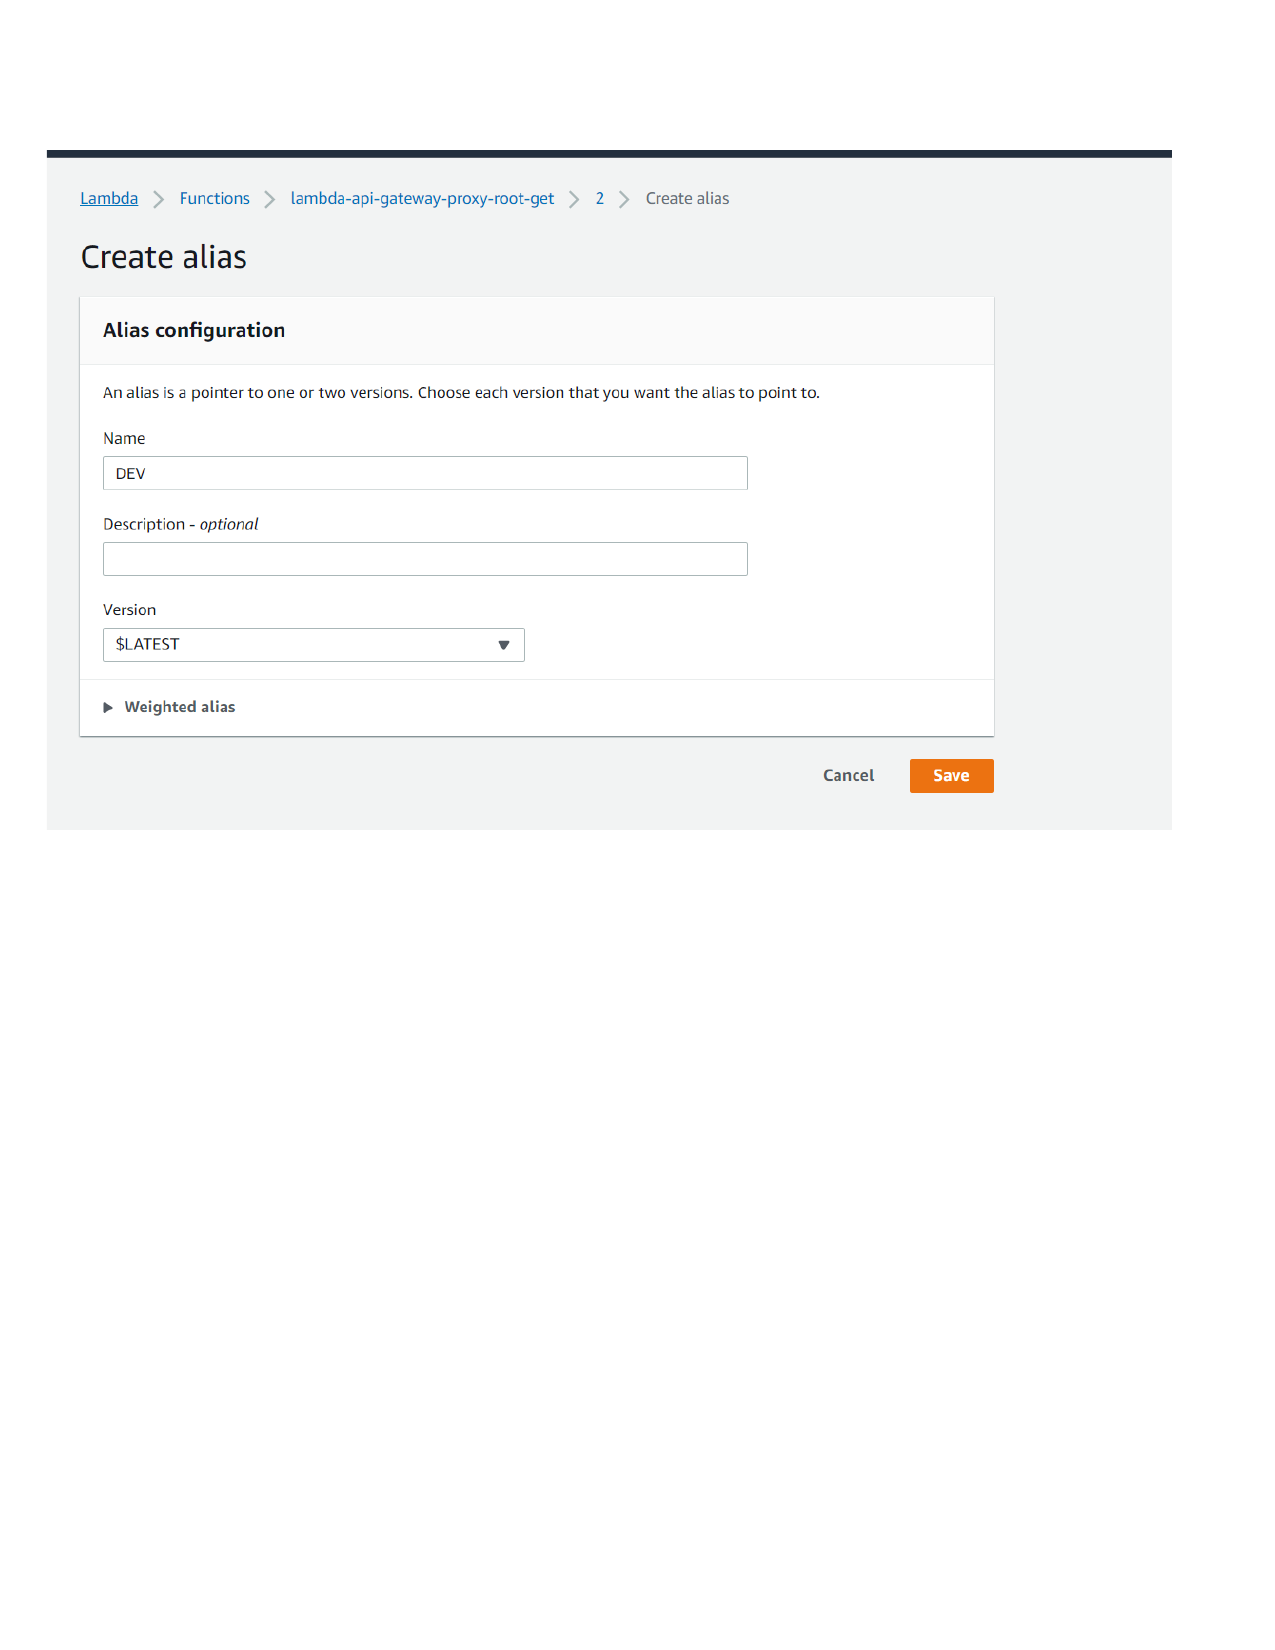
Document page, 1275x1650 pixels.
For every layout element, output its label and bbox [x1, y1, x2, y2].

picture [46, 150, 1172, 830]
